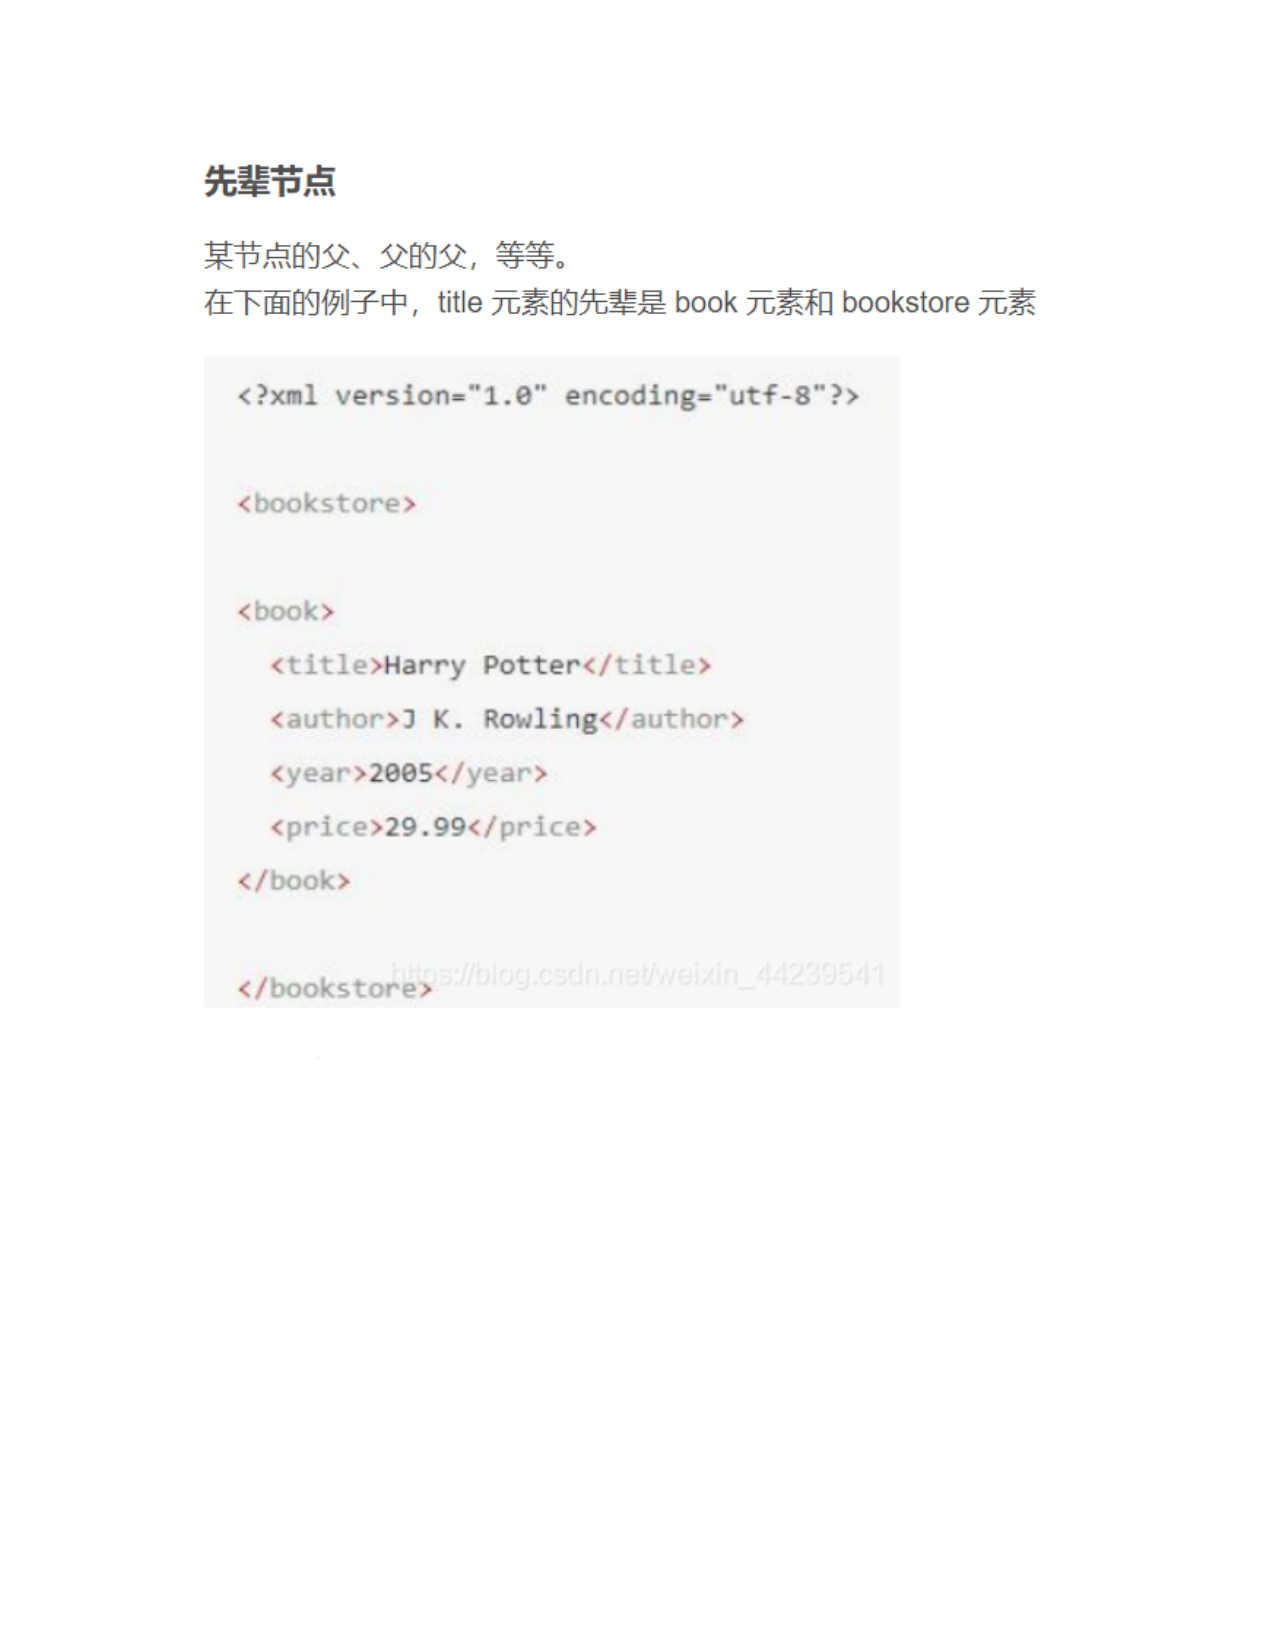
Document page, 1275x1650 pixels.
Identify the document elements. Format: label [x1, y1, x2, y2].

picture [187, 150, 1088, 1059]
